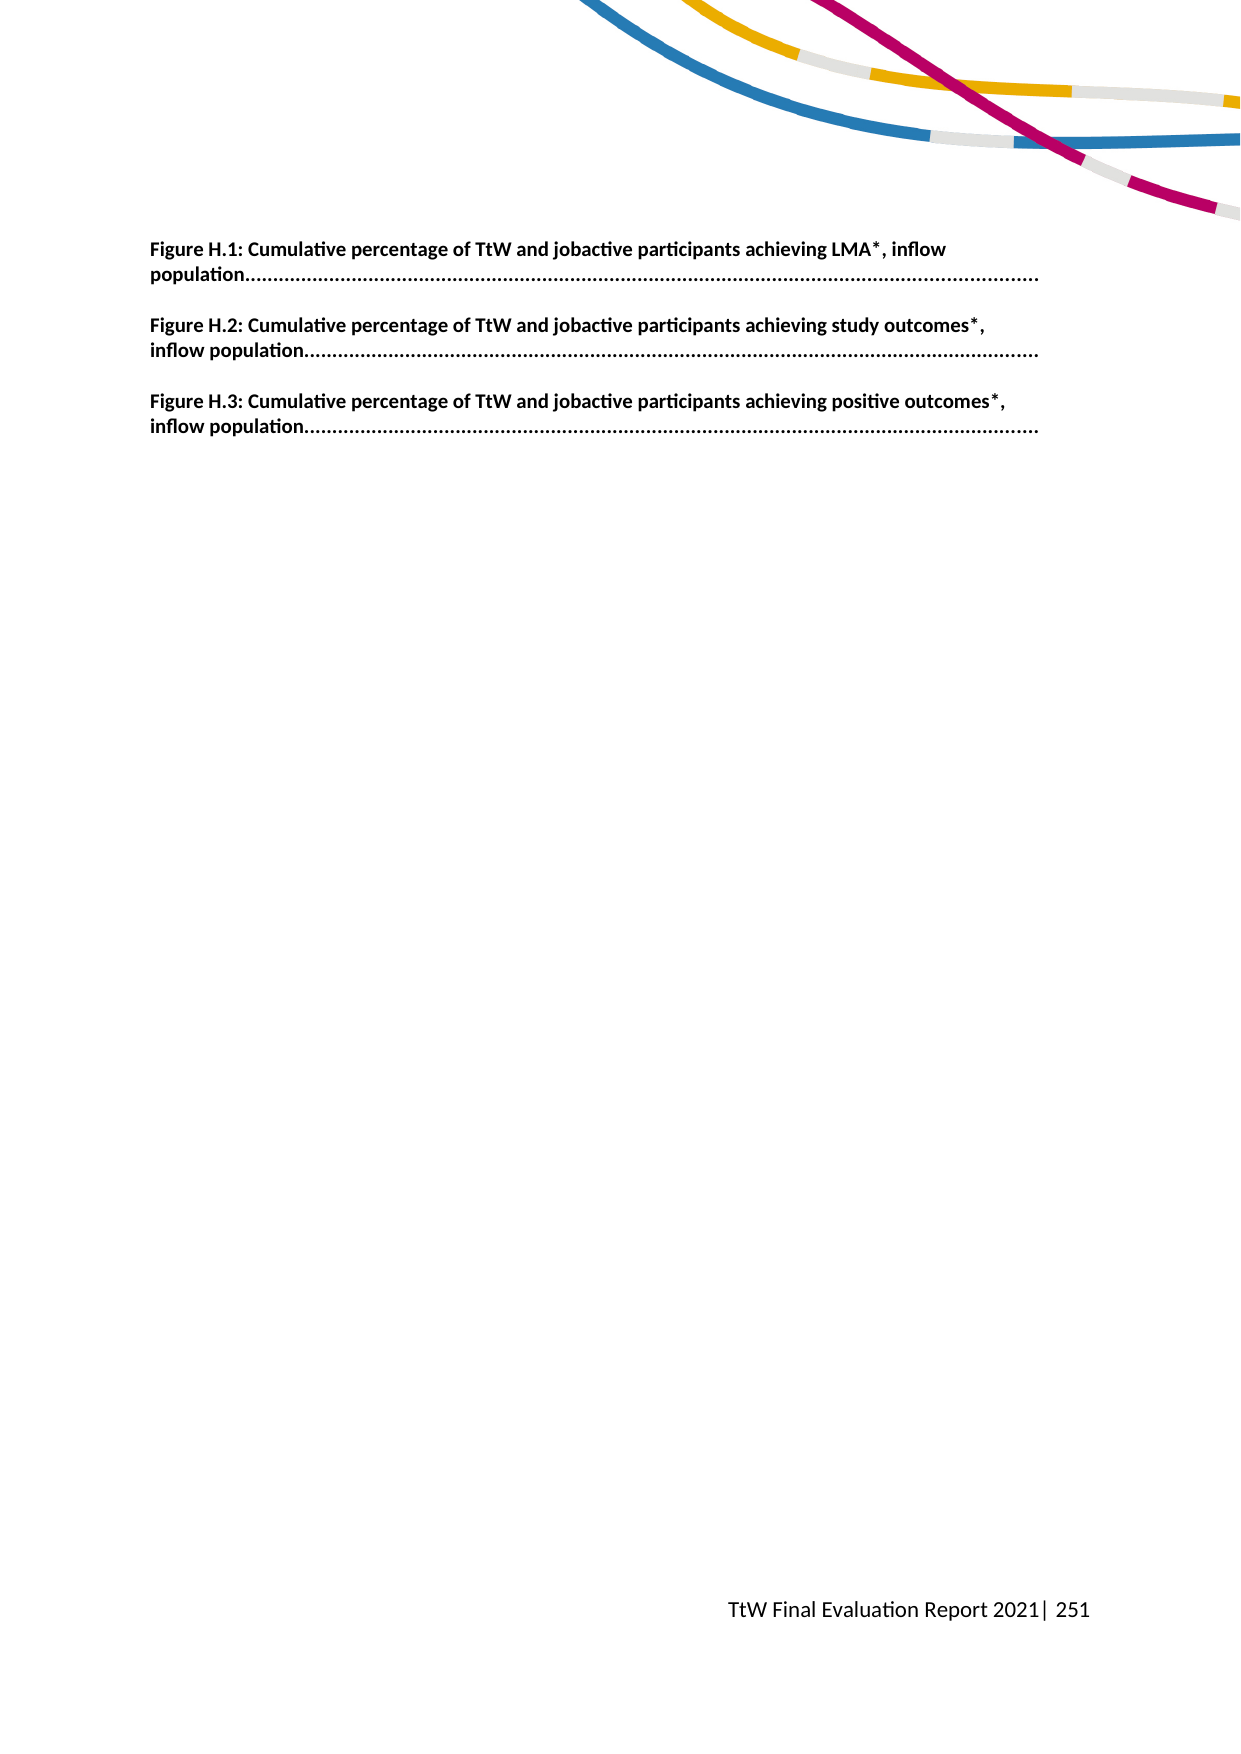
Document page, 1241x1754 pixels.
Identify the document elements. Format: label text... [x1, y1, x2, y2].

text Figure H.1: Cumulative percentage of TtW and jobactive participants achieving LMA*, inflow population 200 [150, 236, 1031, 287]
text Figure H.2: Cumulative percentage of TtW and jobactive participants achieving study outcomes*, inflow population 204 [150, 312, 1031, 363]
text Figure H.3: Cumulative percentage of TtW and jobactive participants achieving positive outcomes*, inflow population 207 [150, 388, 1031, 439]
picture [0, 0, 1241, 229]
